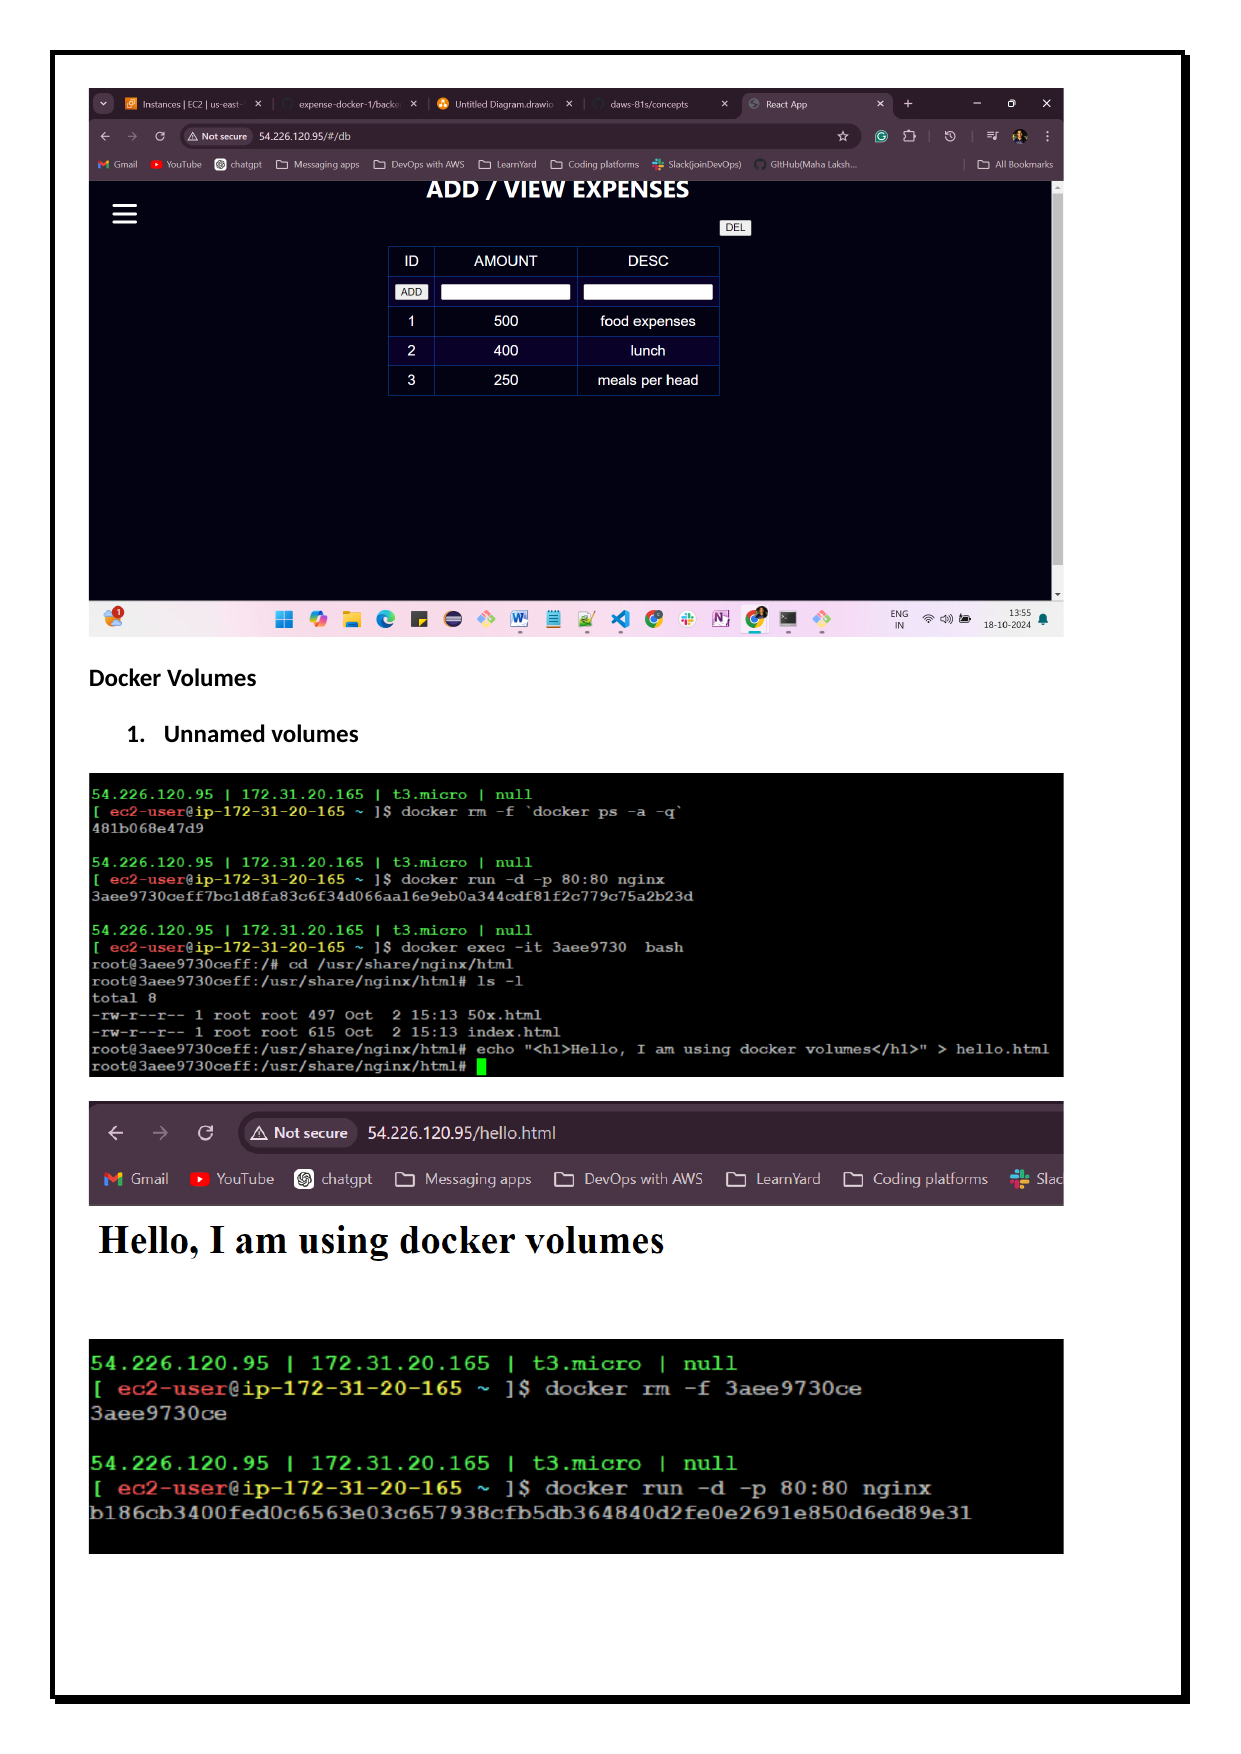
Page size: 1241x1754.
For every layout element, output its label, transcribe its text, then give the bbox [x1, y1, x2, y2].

picture [88, 773, 1064, 1077]
text Docker Volumes [89, 662, 1147, 693]
list Unnamed volumes [126, 718, 1147, 748]
picture [88, 1339, 1064, 1554]
picture [88, 1101, 1064, 1315]
picture [88, 88, 1064, 637]
